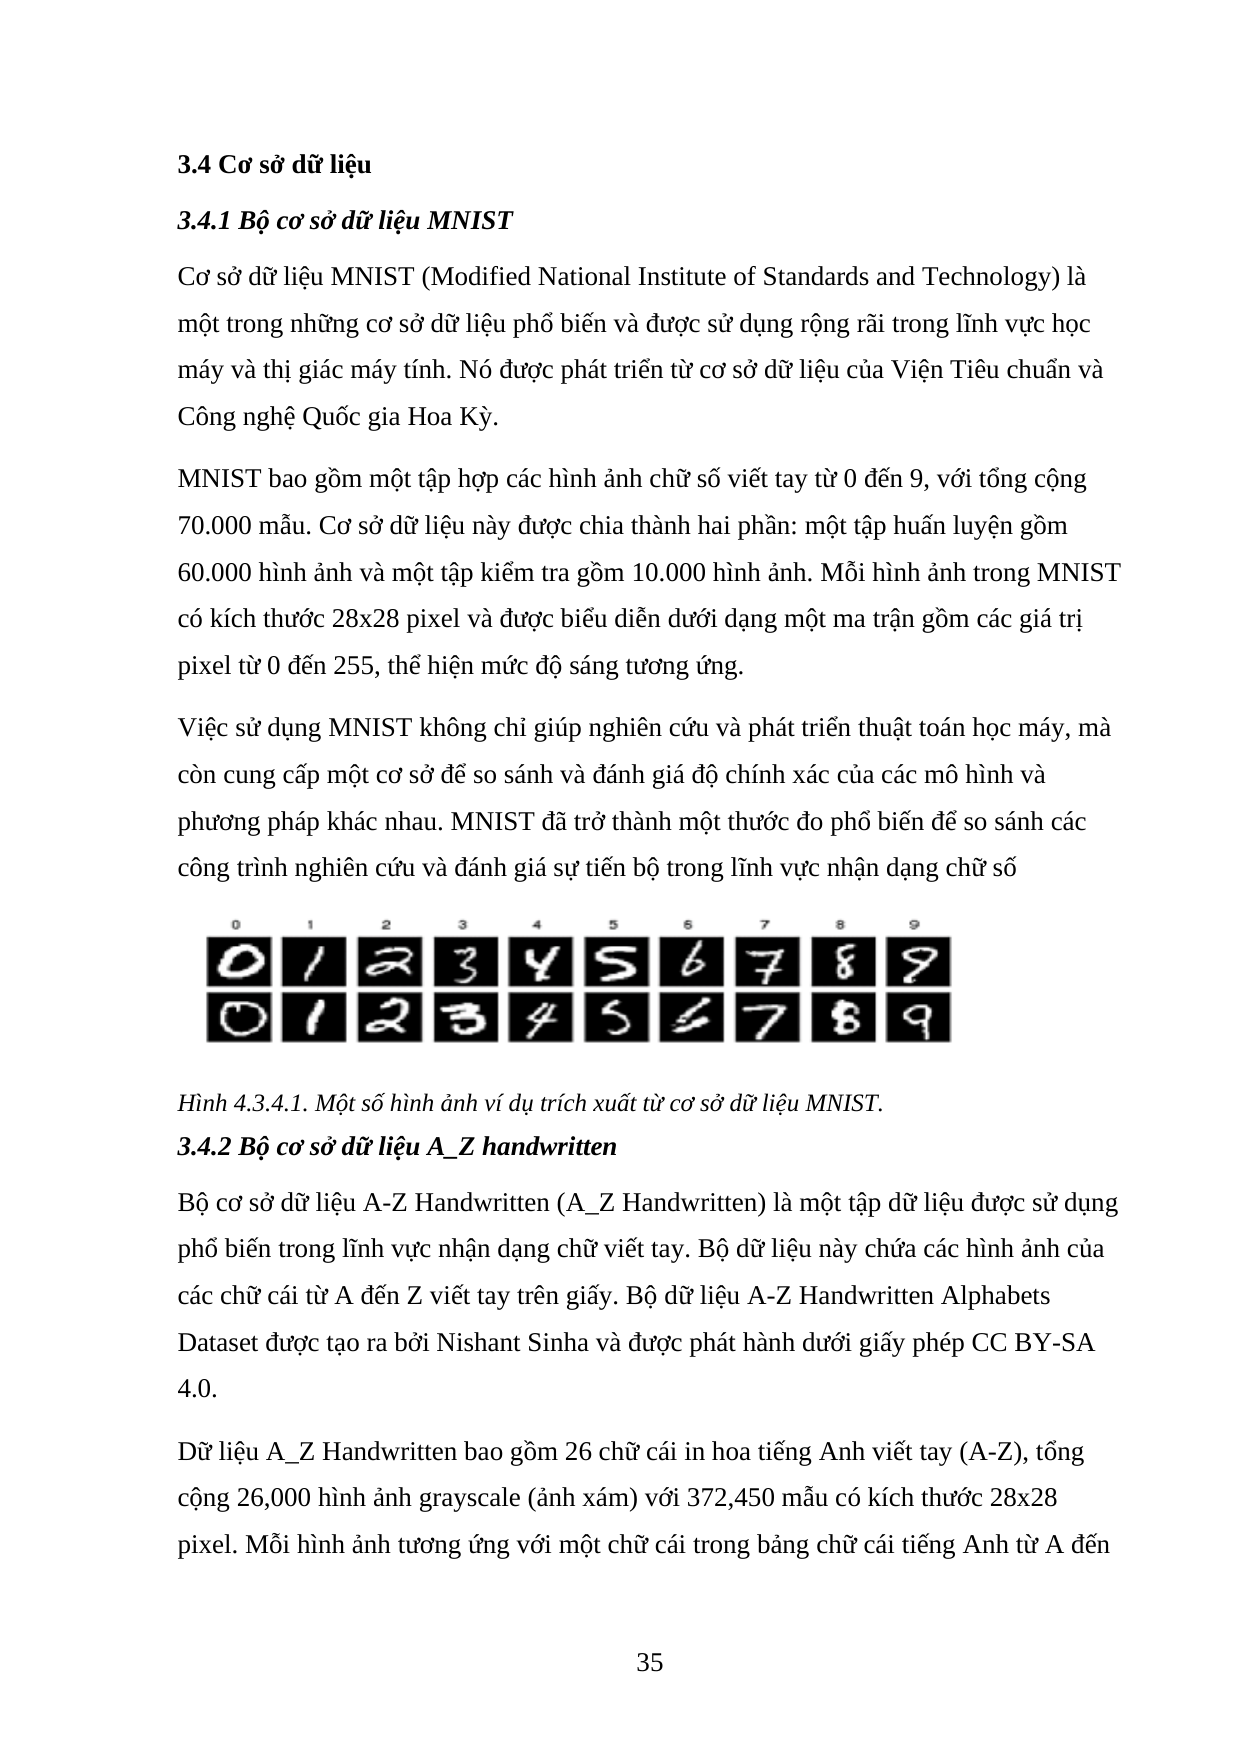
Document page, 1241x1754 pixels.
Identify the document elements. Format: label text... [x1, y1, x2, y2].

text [177, 1435, 1122, 1559]
subtitle Bộ cơ sở dữ liệu A_Z handwritten [177, 1130, 1122, 1161]
picture [177, 913, 980, 1061]
subtitle Cơ sở dữ liệu [177, 148, 1122, 179]
text Cơ sở dữ liệu MNIST (Modified National Institute of Standards and Technology) là một trong những cơ sở dữ liệu phổ biến và được sử dụng rộng rãi trong lĩnh vực học máy và thị giác máy tính. Nó được phát triển từ cơ sở dữ liệu của Viện Tiêu chuẩn và Công nghệ Quốc gia Hoa Kỳ. [177, 260, 1122, 431]
text Việc sử dụng MNIST không chỉ giúp nghiên cứu và phát triển thuật toán học máy, mà còn cung cấp một cơ sở để so sánh và đánh giá độ chính xác của các mô hình và phương pháp khác nhau. MNIST đã trở thành một thước đo phổ biến để so sánh các công trình nghiên cứu và đánh giá sự tiến bộ trong lĩnh vực nhận dạng chữ số [177, 711, 1122, 882]
text Bộ cơ sở dữ liệu A-Z Handwritten (A_Z Handwritten) là một tập dữ liệu được sử dụng phổ biến trong lĩnh vực nhận dạng chữ viết tay. Bộ dữ liệu này chứa các hình ảnh của các chữ cái từ A đến Z viết tay trên giấy. Bộ dữ liệu A-Z Handwritten Alphabets Dataset được tạo ra bởi Nishant Sinha và được phát hành dưới giấy phép CC BY-SA 4.0. [177, 1186, 1122, 1404]
text MNIST bao gồm một tập hợp các hình ảnh chữ số viết tay từ 0 đến 9, với tổng cộng 70.000 mẫu. Cơ sở dữ liệu này được chia thành hai phần: một tập huấn luyện gồm 60.000 hình ảnh và một tập kiểm tra gồm 10.000 hình ảnh. Mỗi hình ảnh trong MNIST có kích thước 28x28 pixel và được biểu diễn dưới dạng một ma trận gồm các giá trị pixel từ 0 đến 255, thể hiện mức độ sáng tương ứng. [177, 462, 1122, 680]
subtitle Bộ cơ sở dữ liệu MNIST [177, 204, 1122, 235]
